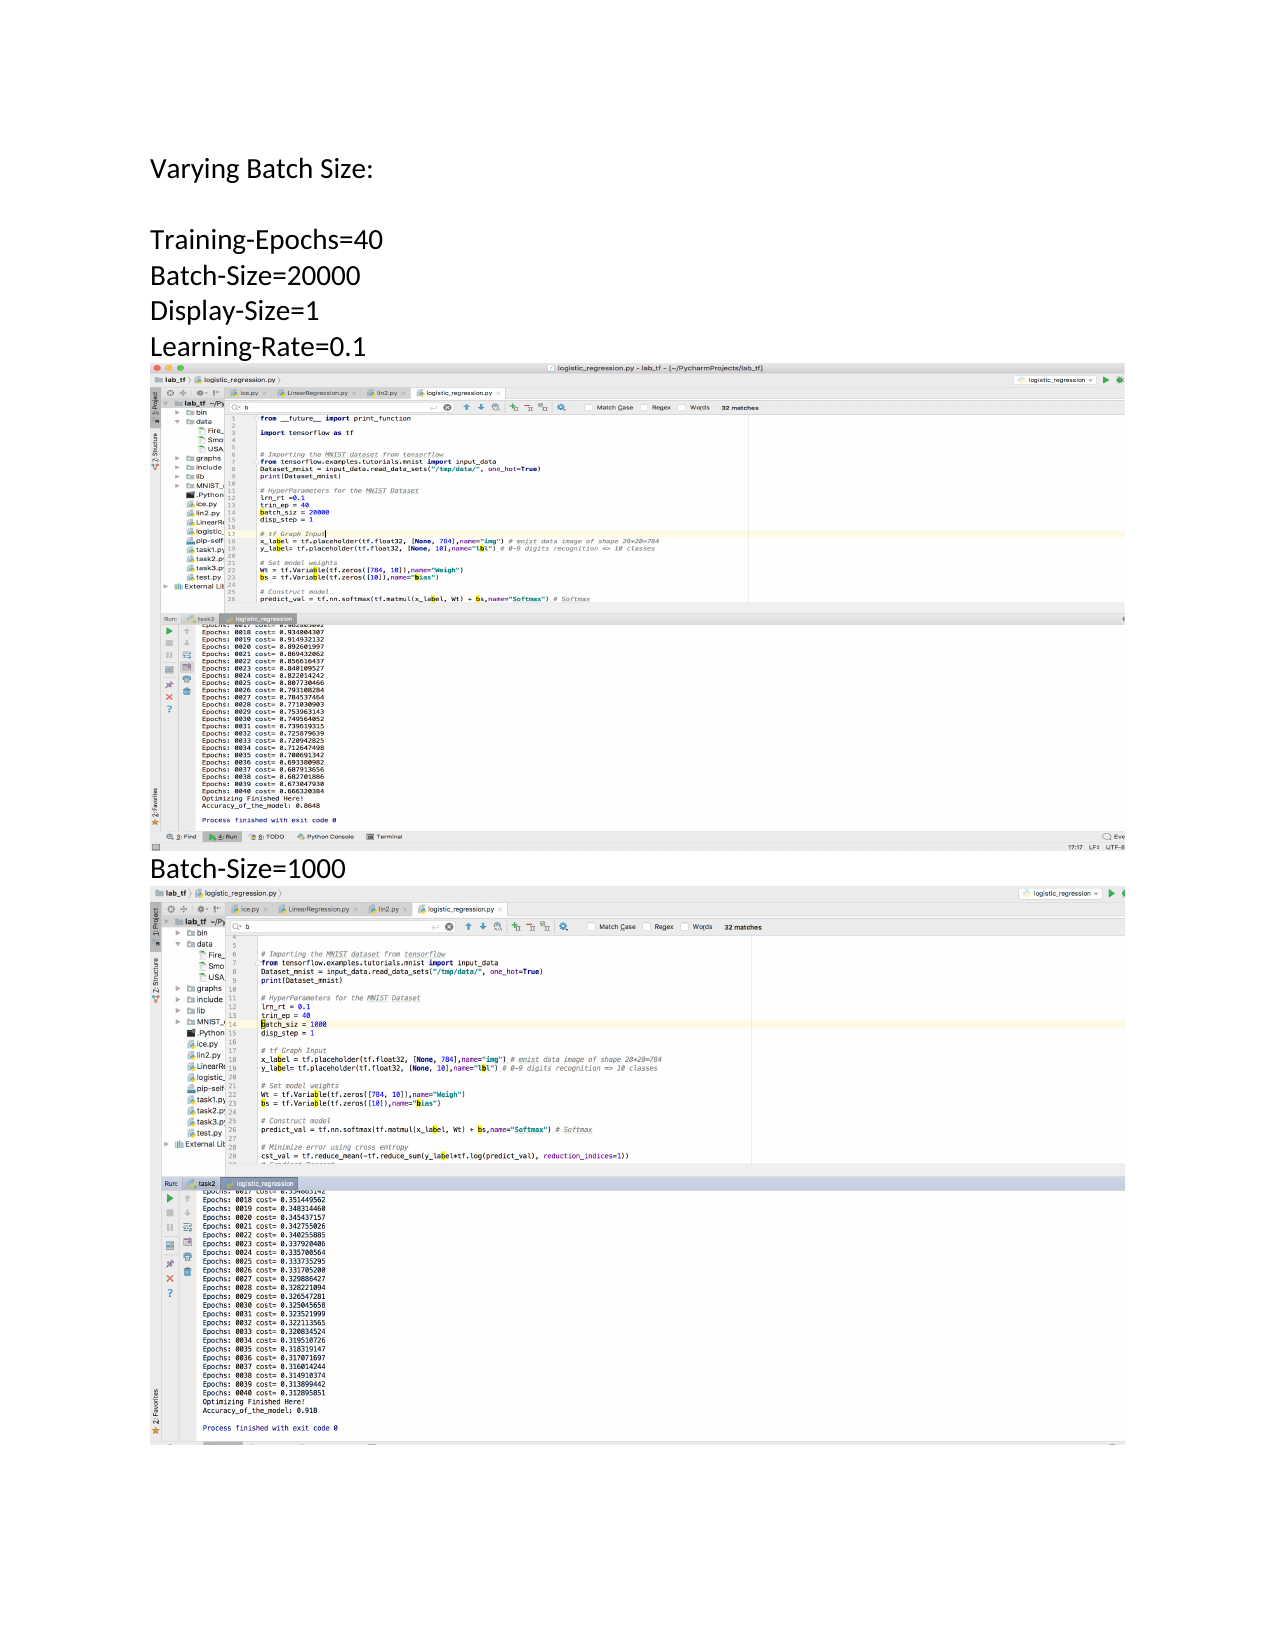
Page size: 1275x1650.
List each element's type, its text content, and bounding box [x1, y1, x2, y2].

text Training-Epochs=40 [150, 221, 1125, 257]
text Batch-Size=1000 [150, 851, 1125, 886]
picture [150, 363, 1125, 851]
text Display-Size=1 [150, 292, 1125, 328]
text Varying Batch Size: [150, 150, 1125, 186]
text Batch-Size=20000 [150, 257, 1125, 292]
text Learning-Rate=0.1 [150, 328, 1125, 363]
picture [150, 886, 1125, 1445]
